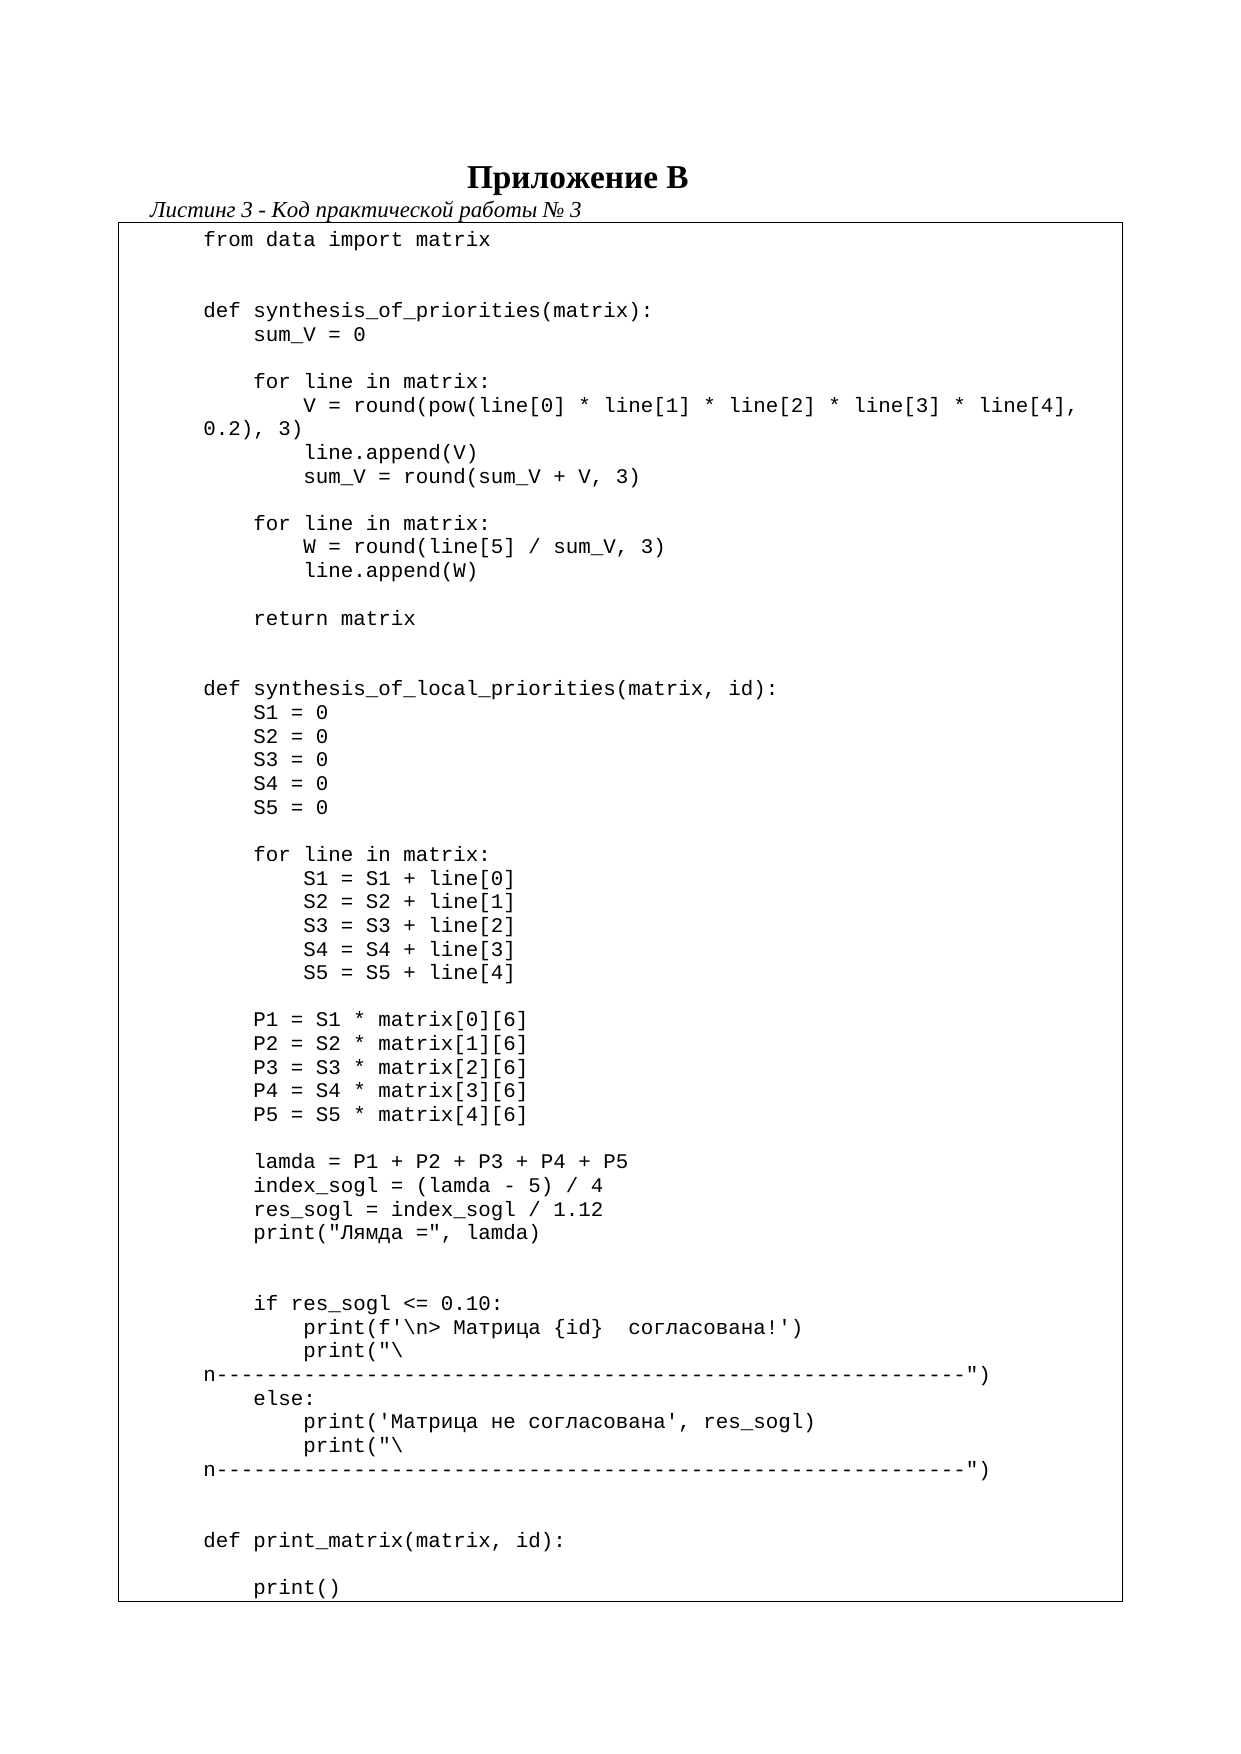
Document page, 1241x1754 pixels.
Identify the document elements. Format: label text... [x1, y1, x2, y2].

title Приложение В [467, 158, 822, 196]
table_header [119, 223, 1122, 1601]
text Листинг 3 - Код практической работы № 3 [150, 196, 1090, 222]
